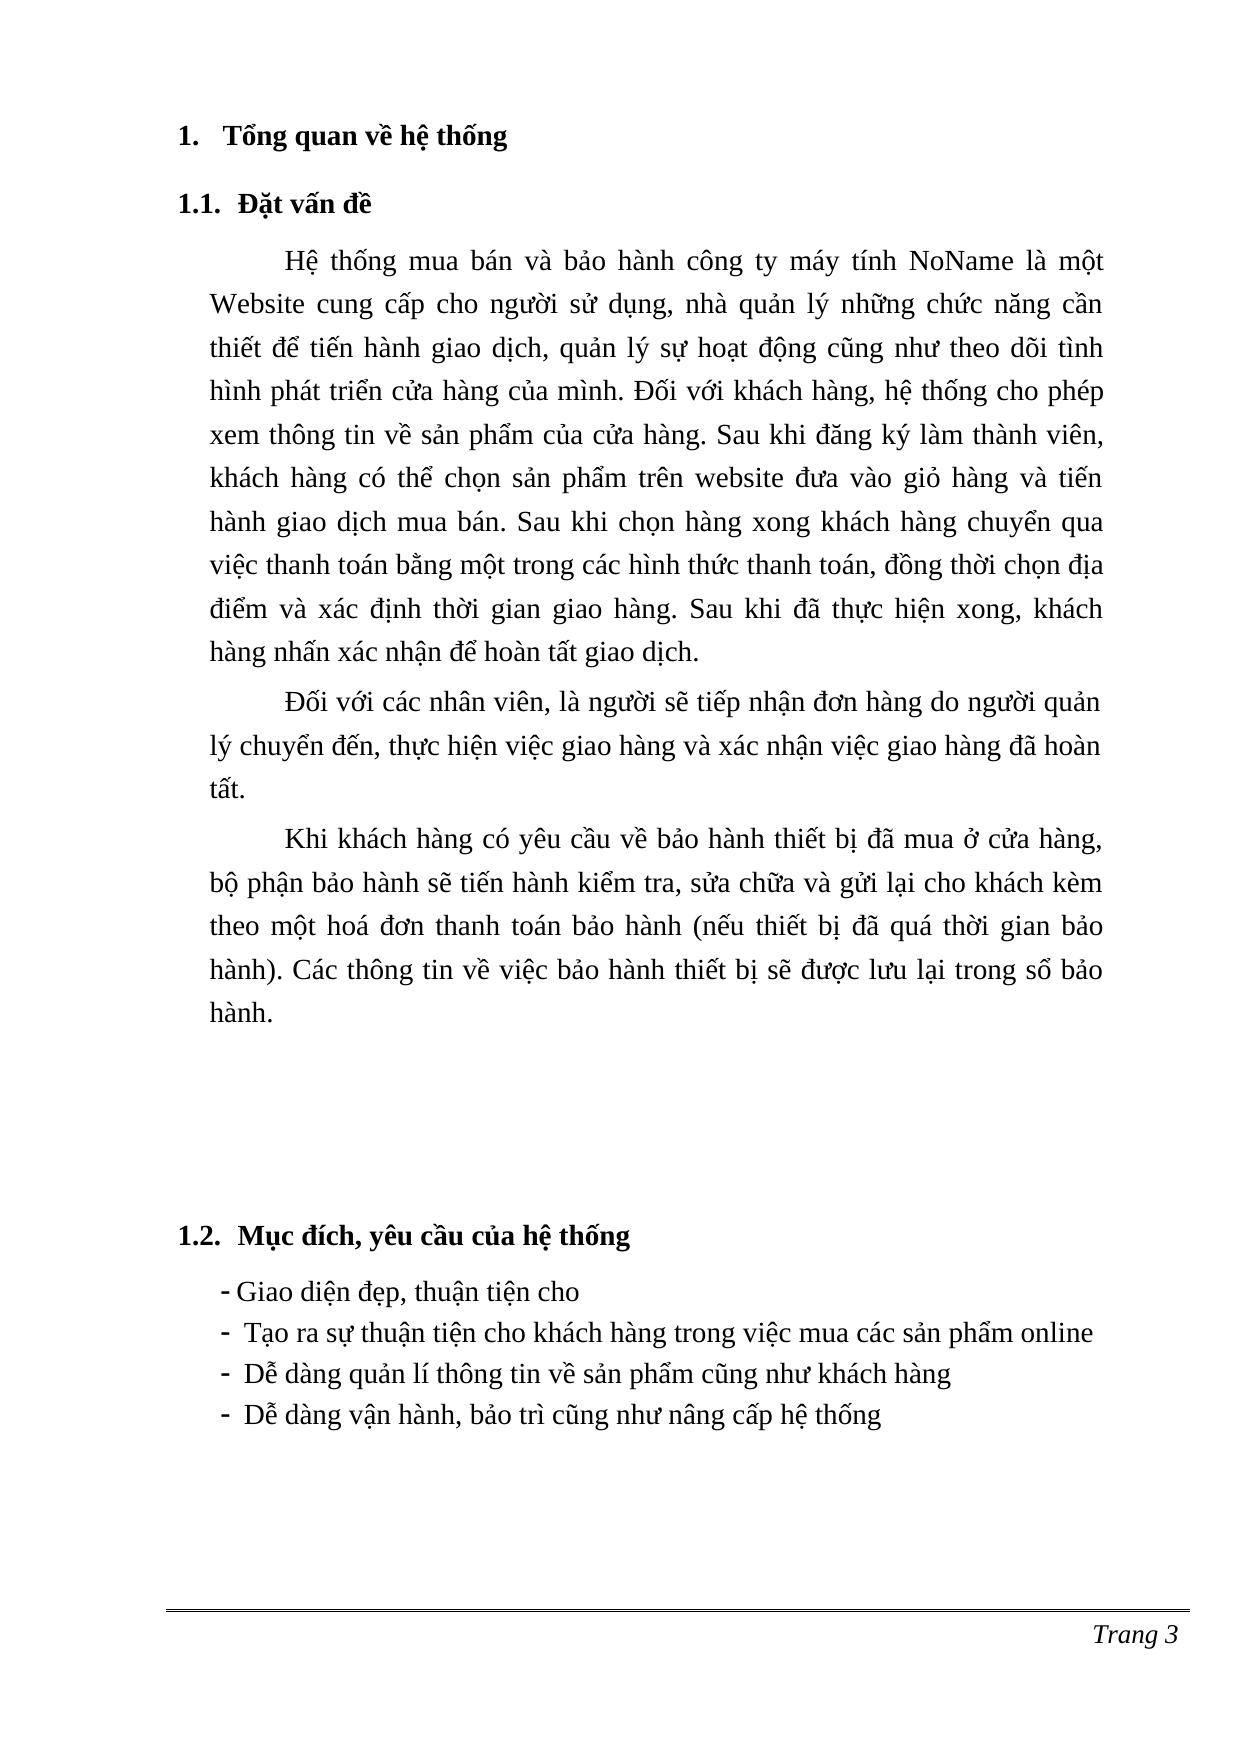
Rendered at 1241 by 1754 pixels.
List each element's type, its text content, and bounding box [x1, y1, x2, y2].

subtitle Mục đích, yêu cầu của hệ thống [177, 1218, 1122, 1251]
subtitle Đặt vấn đề [177, 187, 1122, 220]
list Tạo ra sự thuận tiện cho khách hàng trong việc mua các sản phẩm online [220, 1315, 1122, 1348]
list Dễ dàng vận hành, bảo trì cũng như nâng cấp hệ thống [220, 1397, 1122, 1431]
text Đối với các nhân viên, là người sẽ tiếp nhận đơn hàng do người quản lý chuyển đến, thực hiện việc giao hàng và xác nhận việc giao hàng đã hoàn tất. [209, 684, 1103, 805]
subtitle Tổng quan về hệ thống [177, 118, 1122, 152]
text Hệ thống mua bán và bảo hành công ty máy tính NoName là một Website cung cấp cho người sử dụng, nhà quản lý những chức năng cần thiết để tiến hành giao dịch, quản lý sự hoạt động cũng như theo dõi tình hình phát triển cửa hàng của mình. Đối với khách hàng, hệ thống cho phép xem thông tin về sản phẩm của cửa hàng. Sau khi đăng ký làm thành viên, khách hàng có thể chọn sản phẩm trên website đưa vào giỏ hàng và tiến hành giao dịch mua bán. Sau khi chọn hàng xong khách hàng chuyển qua việc thanh toán bằng một trong các hình thức thanh toán, đồng thời chọn địa điểm và xác định thời gian giao hàng. Sau khi đã thực hiện xong, khách hàng nhấn xác nhận để hoàn tất giao dịch. [209, 243, 1104, 668]
text Khi khách hàng có yêu cầu về bảo hành thiết bị đã mua ở cửa hàng, bộ phận bảo hành sẽ tiến hành kiểm tra, sửa chữa và gửi lại cho khách kèm theo một hoá đơn thanh toán bảo hành (nếu thiết bị đã quá thời gian bảo hành). Các thông tin về việc bảo hành thiết bị sẽ được lưu lại trong sổ bảo hành. [209, 821, 1104, 1029]
list Giao diện đẹp, thuận tiện cho [220, 1274, 1122, 1307]
list Dễ dàng quản lí thông tin về sản phẩm cũng như khách hàng [220, 1356, 1122, 1390]
